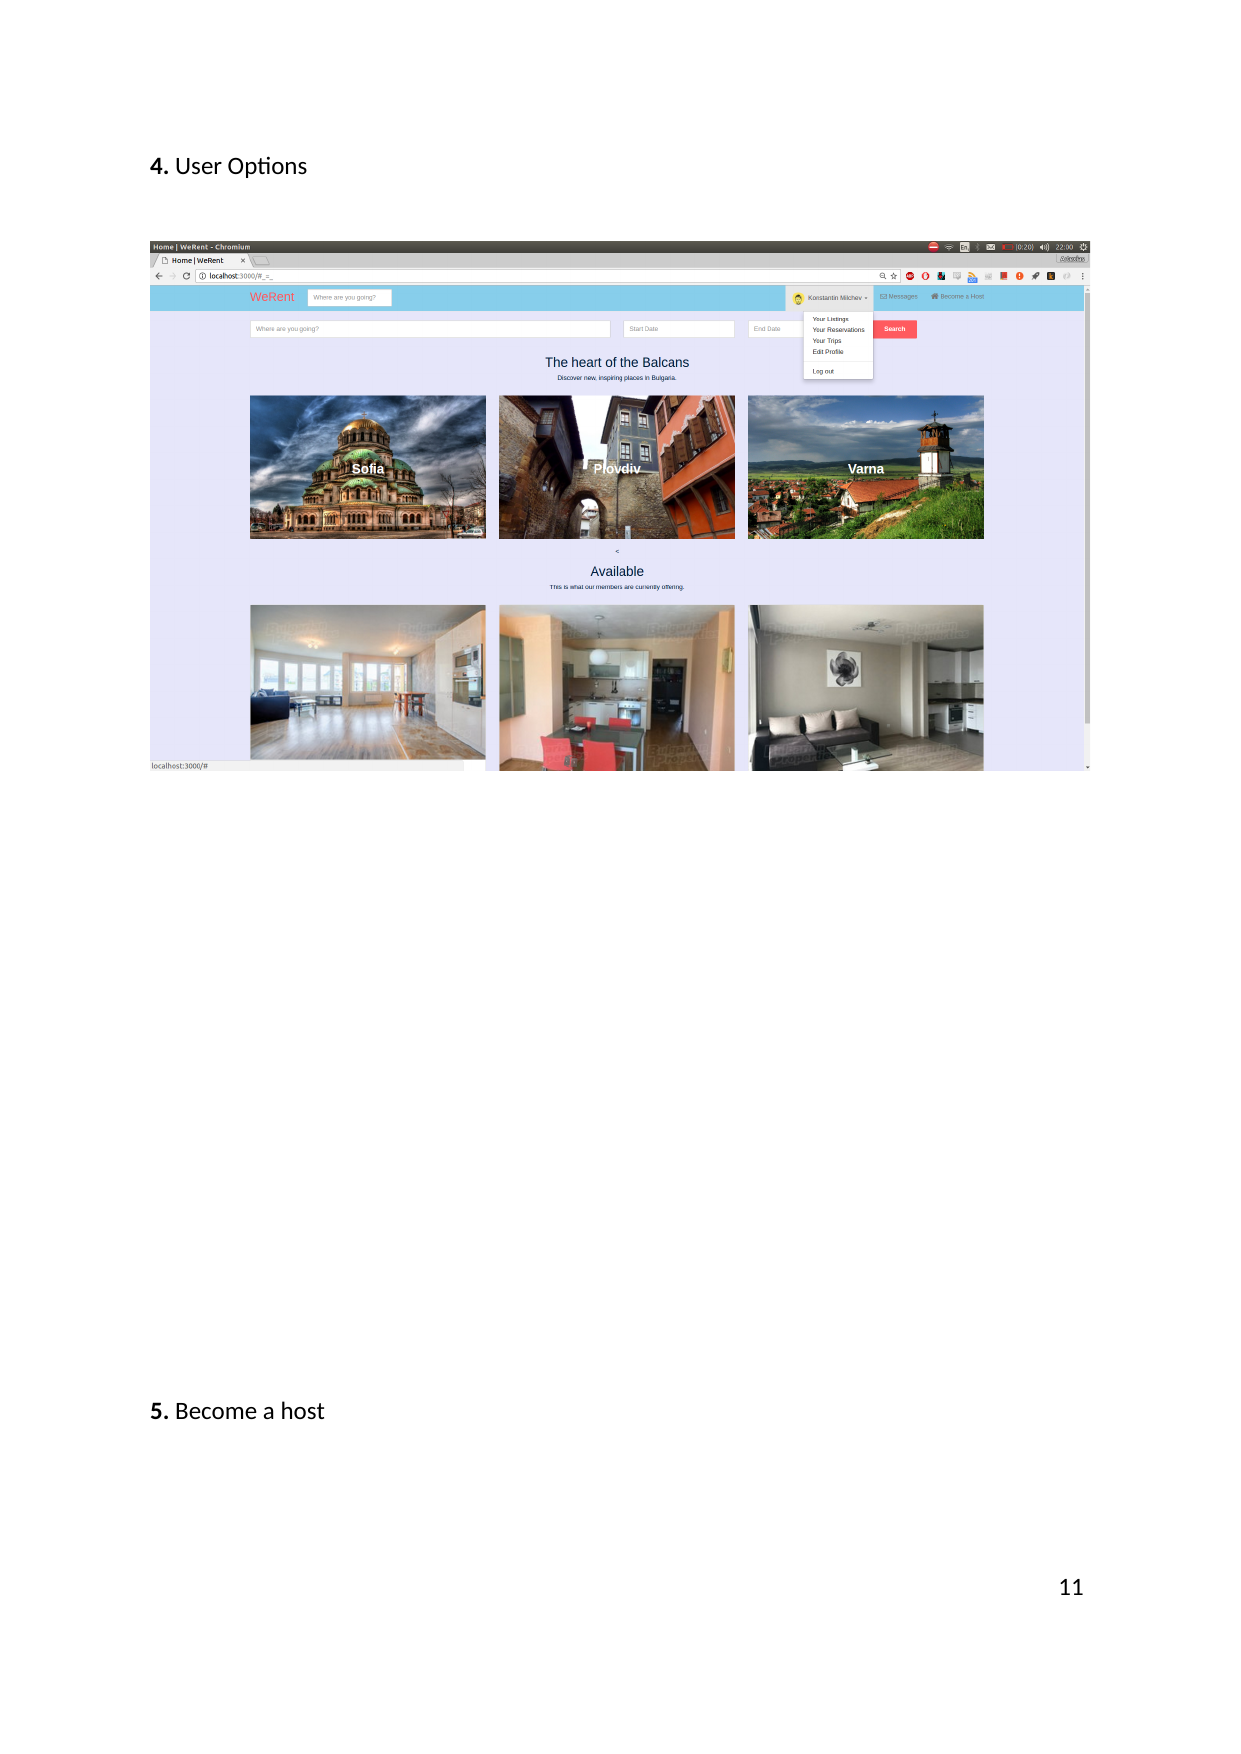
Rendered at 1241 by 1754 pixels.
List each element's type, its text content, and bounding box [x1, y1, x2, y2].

picture [150, 241, 1091, 771]
text 4. User Options [150, 150, 1090, 181]
text 5. Become a host [150, 1395, 1090, 1426]
